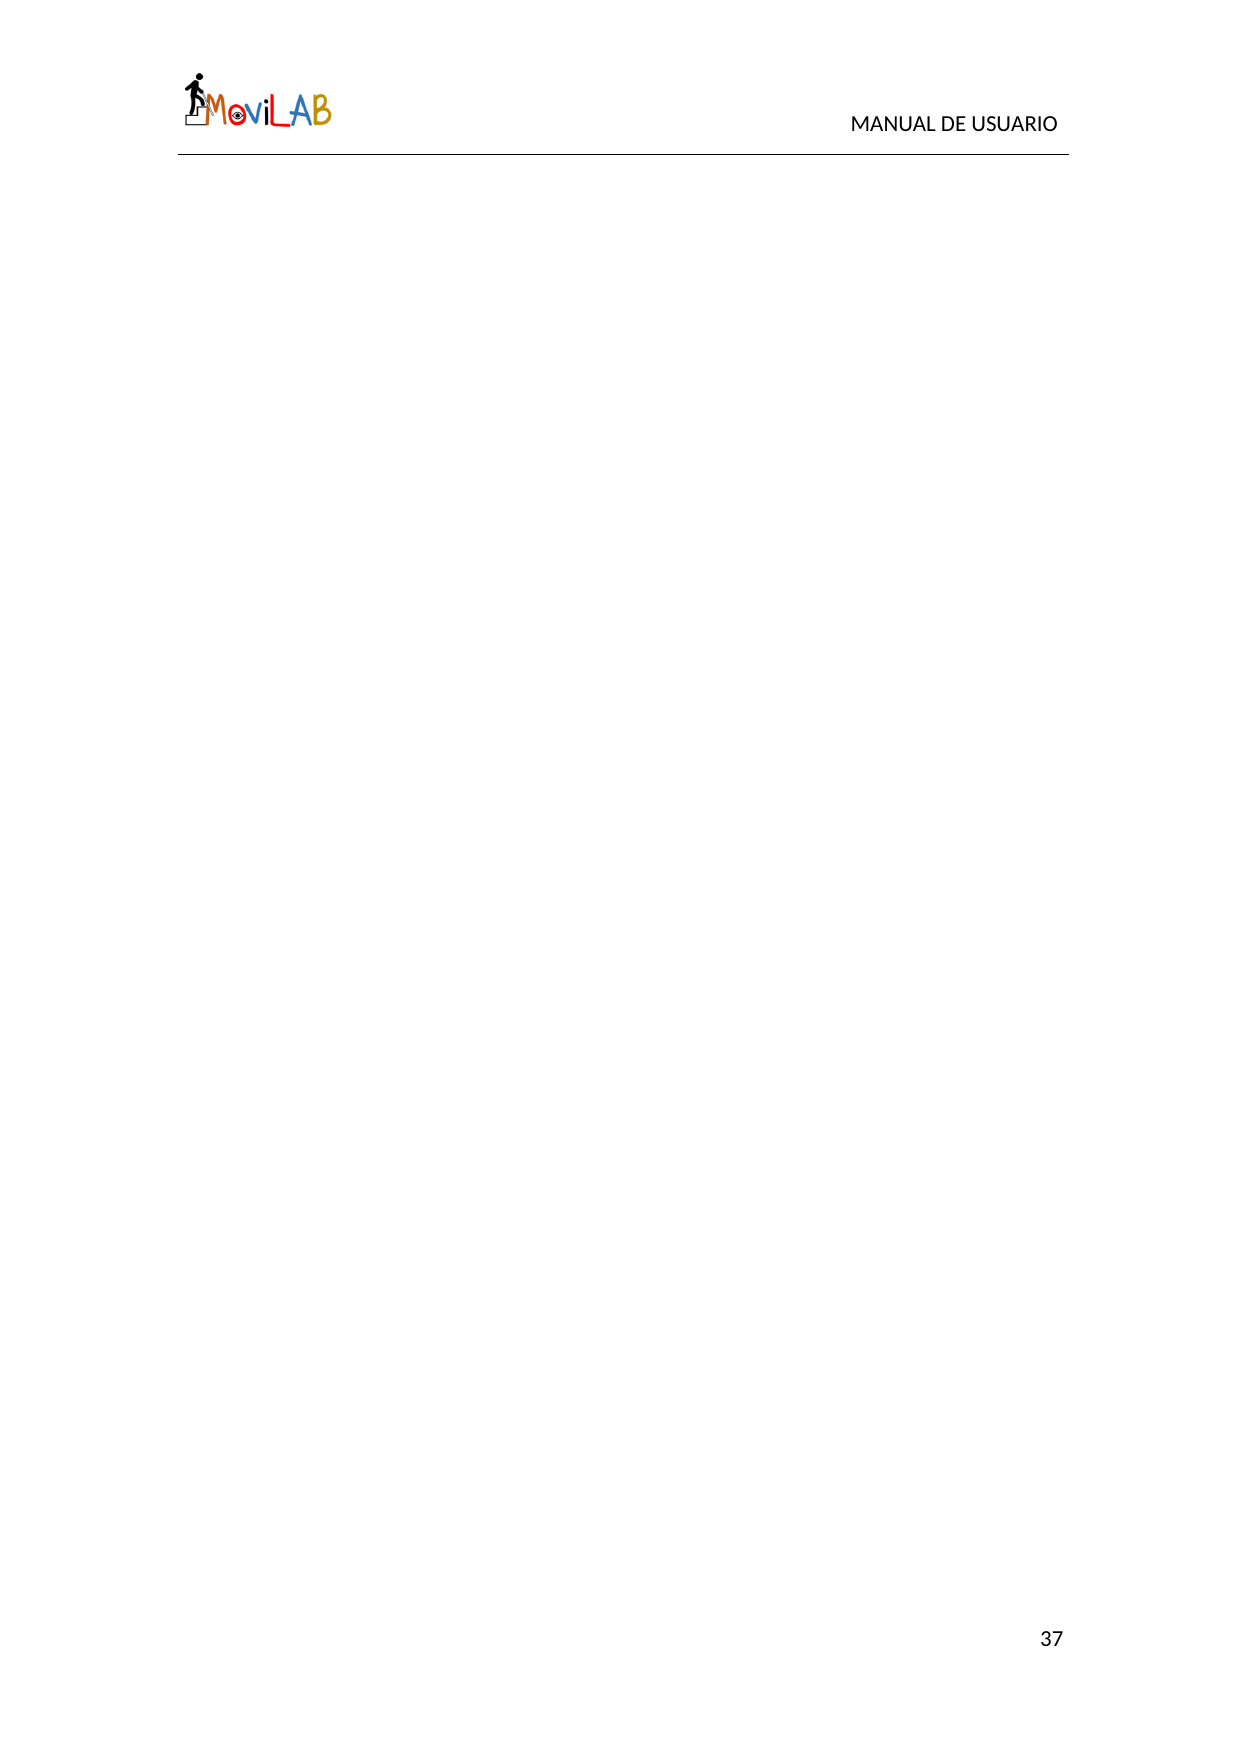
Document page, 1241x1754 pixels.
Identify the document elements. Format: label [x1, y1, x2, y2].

picture [177, 73, 343, 132]
